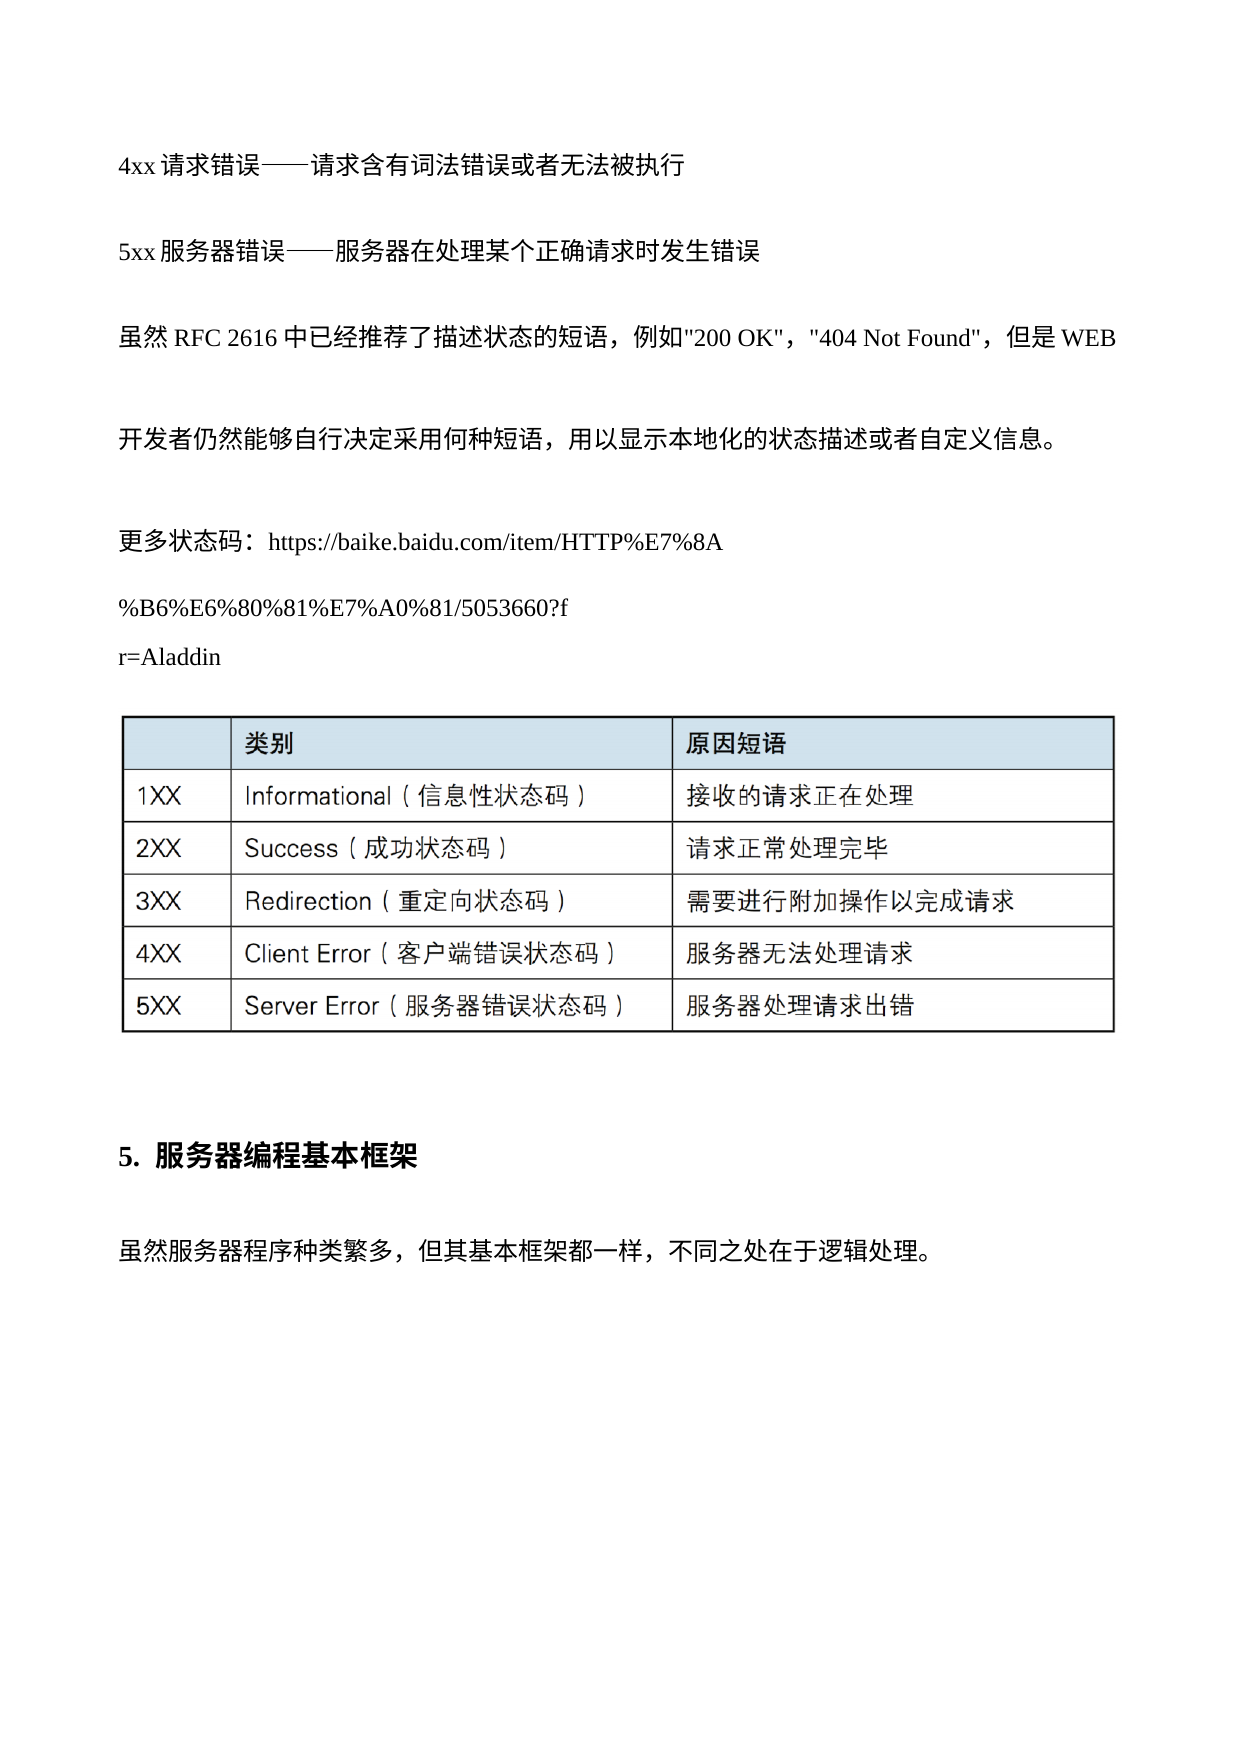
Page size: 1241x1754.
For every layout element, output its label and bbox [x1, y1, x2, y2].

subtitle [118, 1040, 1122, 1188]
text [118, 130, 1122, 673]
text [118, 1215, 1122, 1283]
picture [118, 706, 1123, 1040]
